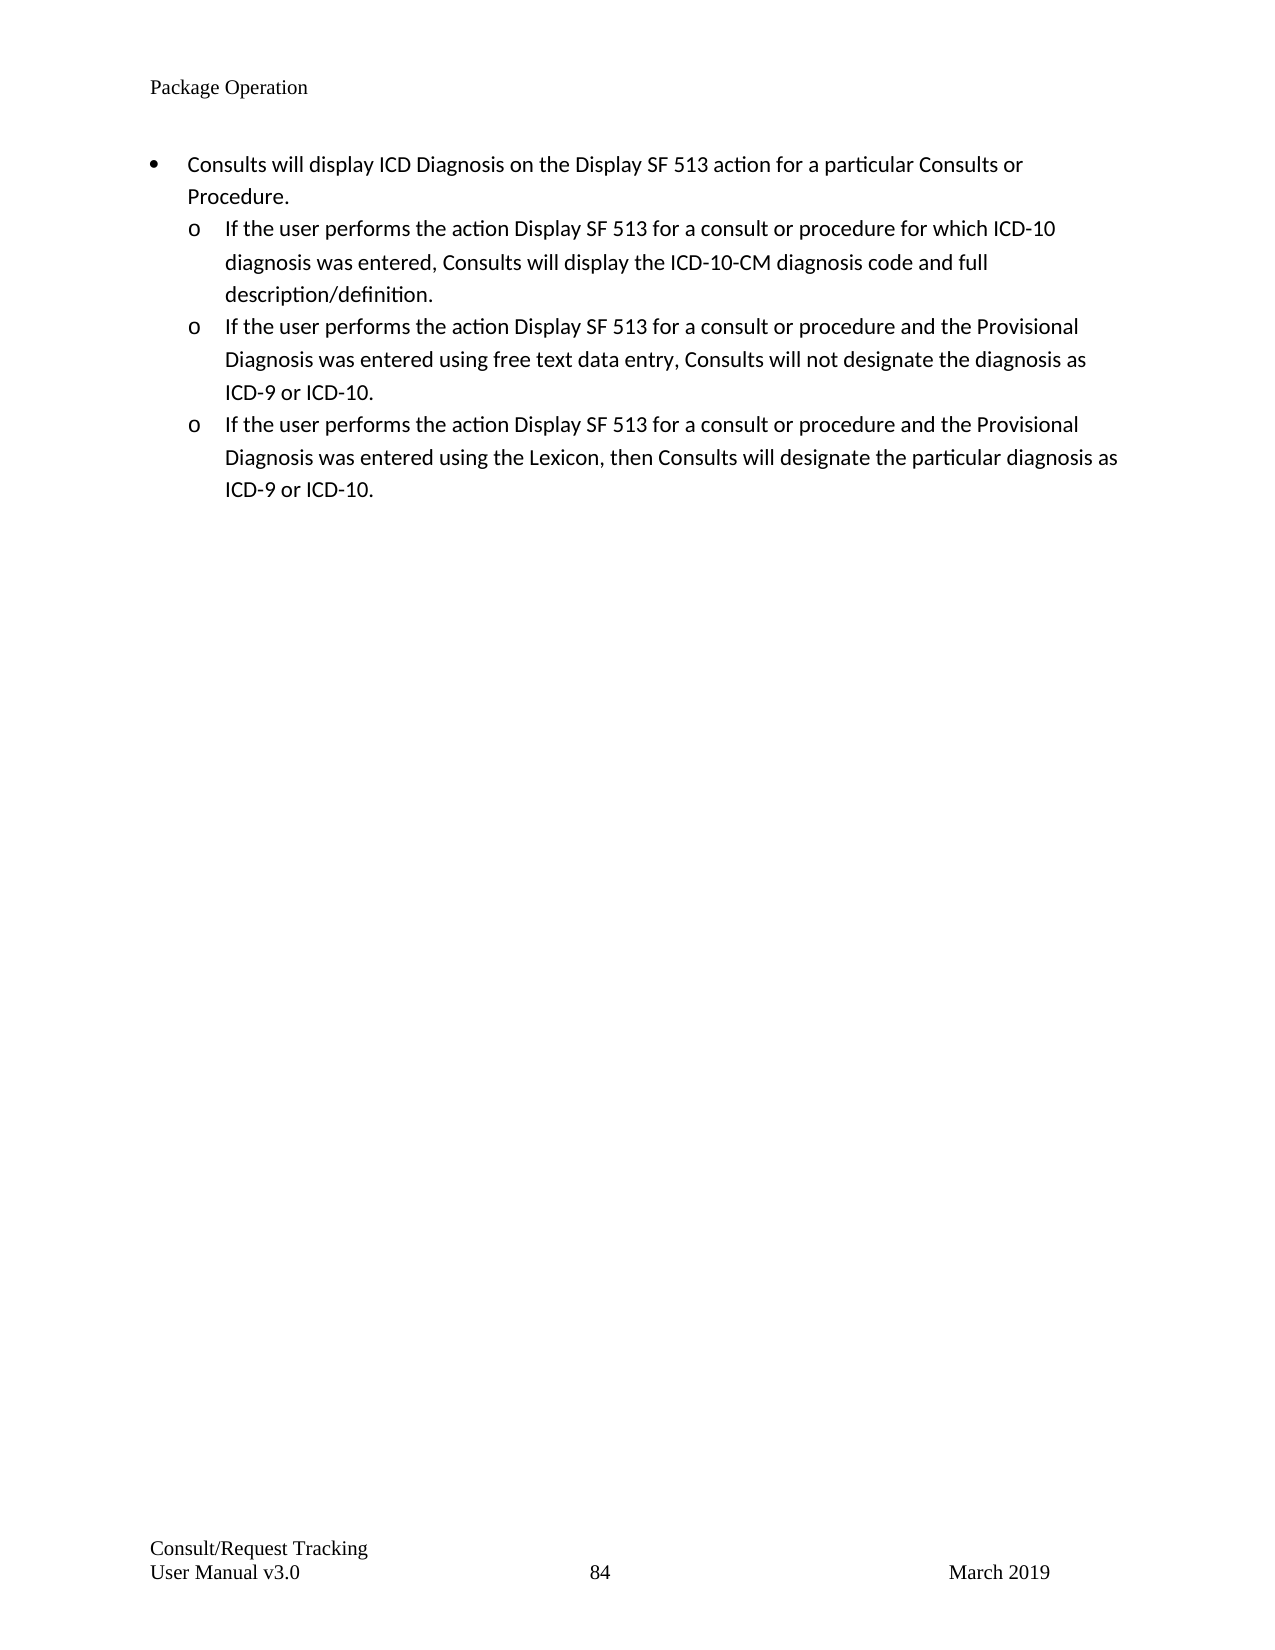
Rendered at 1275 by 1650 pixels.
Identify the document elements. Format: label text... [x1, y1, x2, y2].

list Consults will display ICD Diagnosis on the Display SF 513 action for a particular Consults or Procedure. [150, 150, 1125, 210]
list If the user performs the action Display SF 513 for a consult or procedure for which ICD-10 diagnosis was entered, Consults will display the ICD-10-CM diagnosis code and full description/definition. [187, 214, 1125, 308]
list If the user performs the action Display SF 513 for a consult or procedure and the Provisional Diagnosis was entered using free text data entry, Consults will not designate the diagnosis as ICD-9 or ICD-10. [187, 312, 1125, 406]
list If the user performs the action Display SF 513 for a consult or procedure and the Provisional Diagnosis was entered using the Lexicon, then Consults will designate the particular diagnosis as ICD-9 or ICD-10. [187, 410, 1125, 503]
